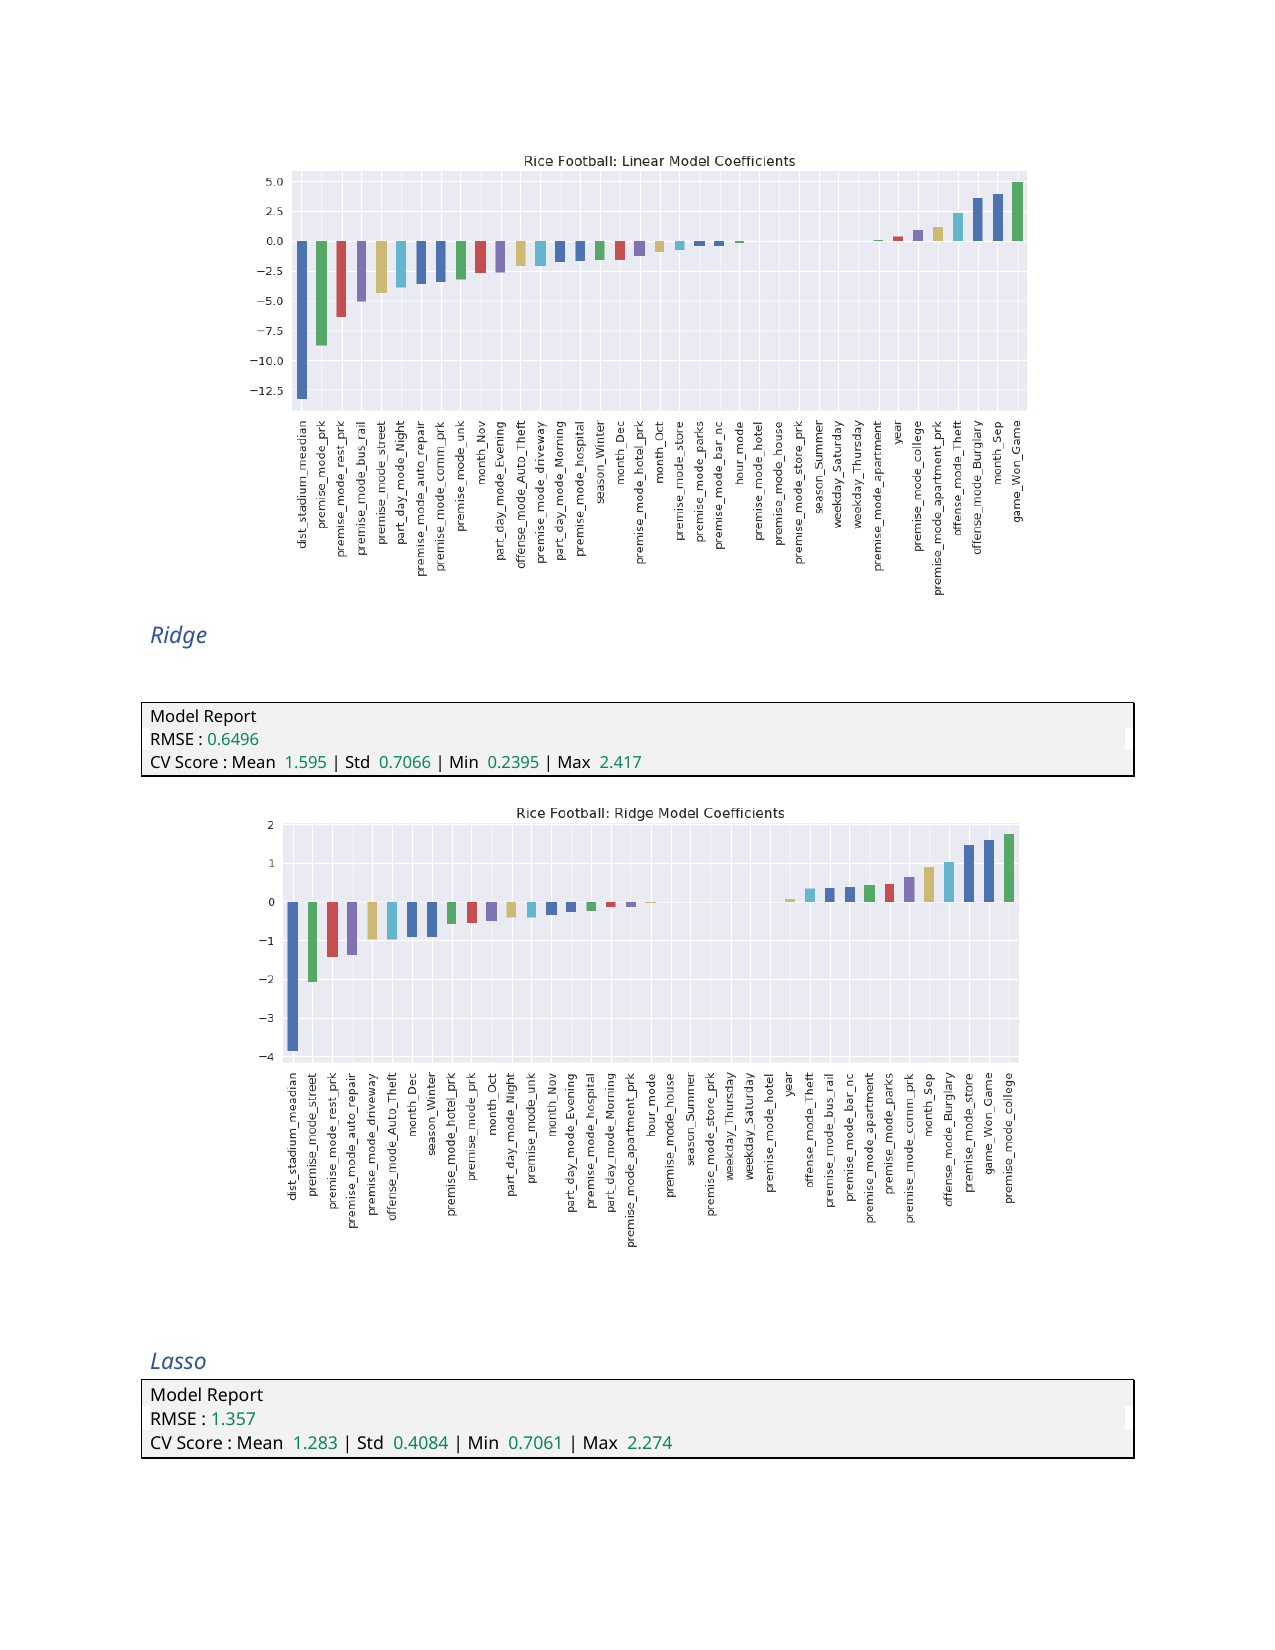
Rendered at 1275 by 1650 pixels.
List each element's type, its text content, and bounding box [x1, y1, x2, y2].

text Model Report [142, 703, 1133, 728]
text CV Score : Mean 1.595 | Std 0.7066 | Min 0.2395 | Max 2.417 [142, 747, 1133, 775]
subtitle Lasso [150, 1345, 1125, 1376]
text Model Report [142, 1380, 1133, 1406]
text RMSE : 0.6496 [150, 728, 1125, 747]
text RMSE : 1.357 [150, 1406, 1125, 1427]
picture [252, 801, 1024, 1252]
picture [242, 150, 1033, 600]
subtitle Ridge [150, 619, 1125, 650]
text CV Score : Mean 1.283 | Std 0.4084 | Min 0.7061 | Max 2.274 [142, 1427, 1133, 1457]
